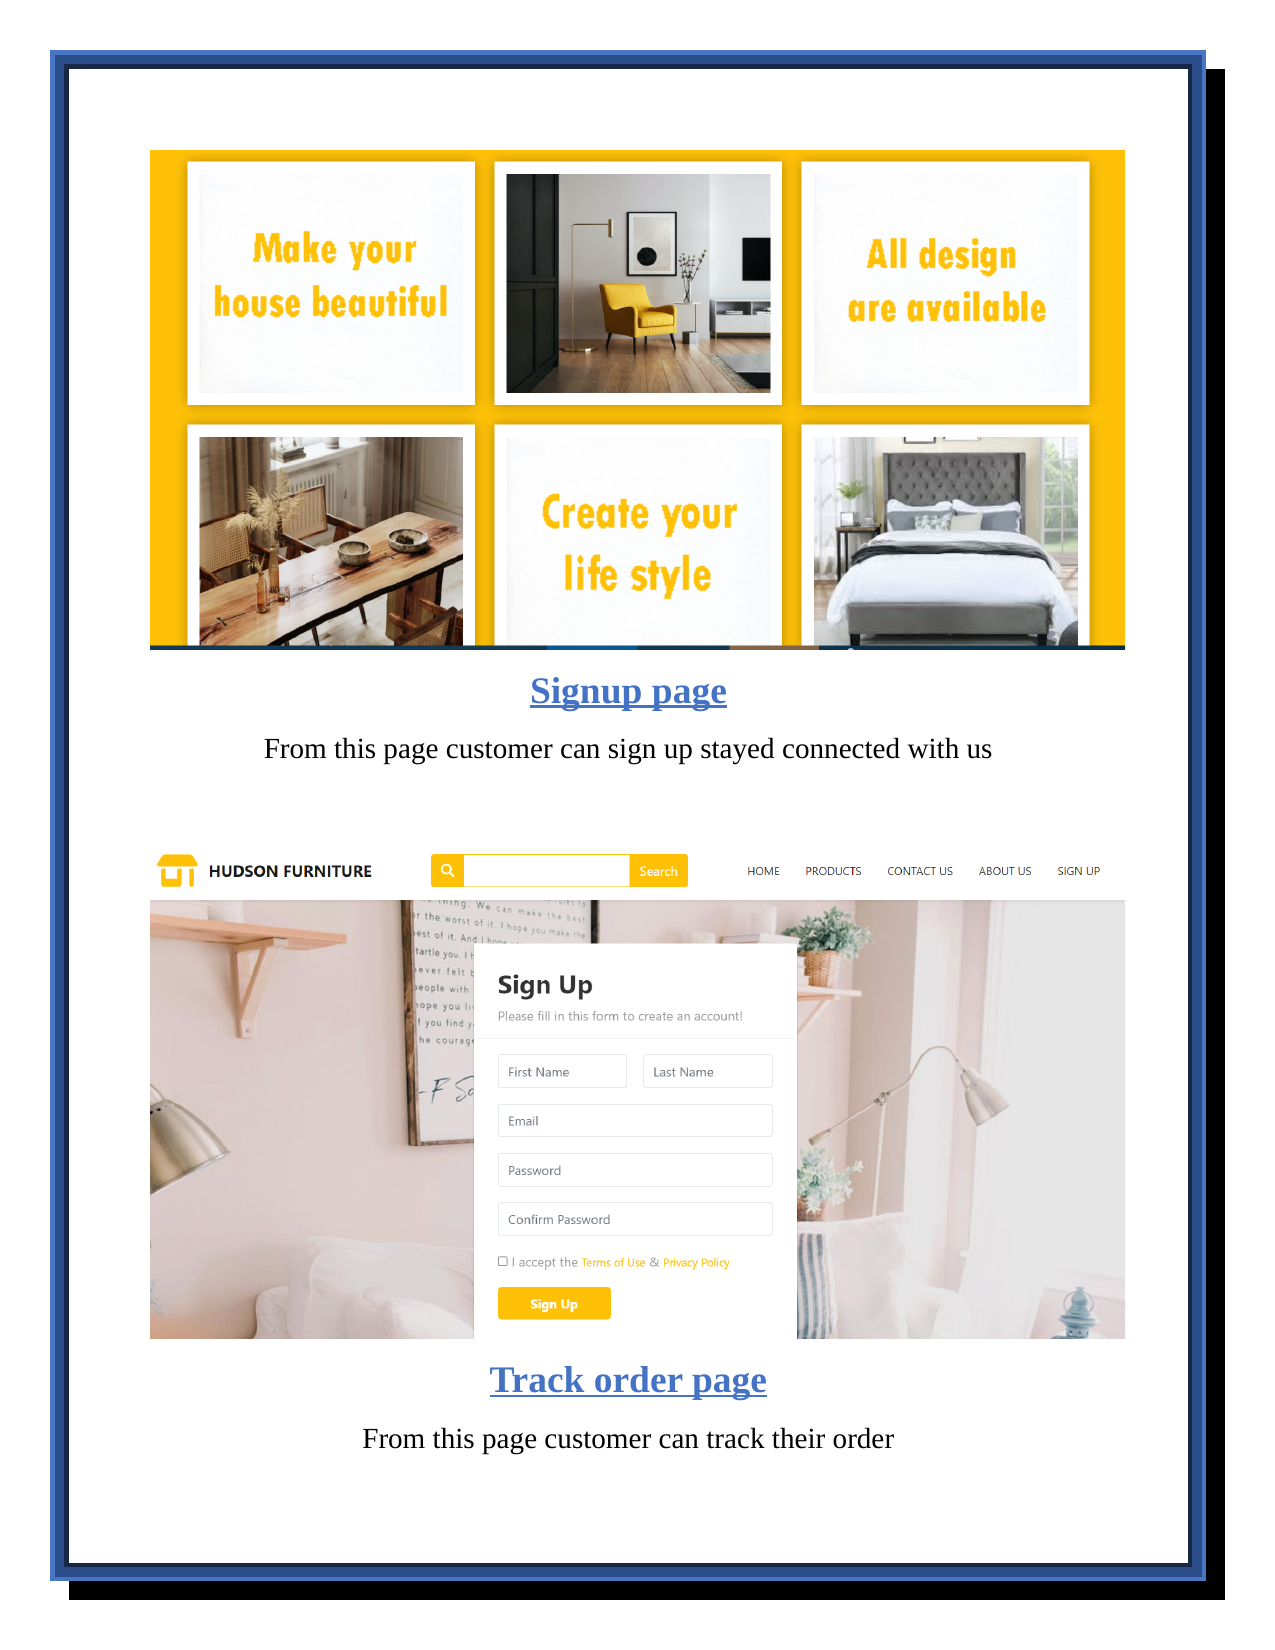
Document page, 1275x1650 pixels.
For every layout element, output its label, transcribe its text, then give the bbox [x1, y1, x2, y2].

picture [150, 847, 1125, 1339]
text Track order page [150, 1358, 1106, 1401]
text From this page customer can track their order [150, 1421, 1106, 1455]
text From this page customer can sign up stayed connected with us [150, 731, 1106, 765]
text Signup page [150, 668, 1106, 711]
picture [150, 150, 1125, 650]
